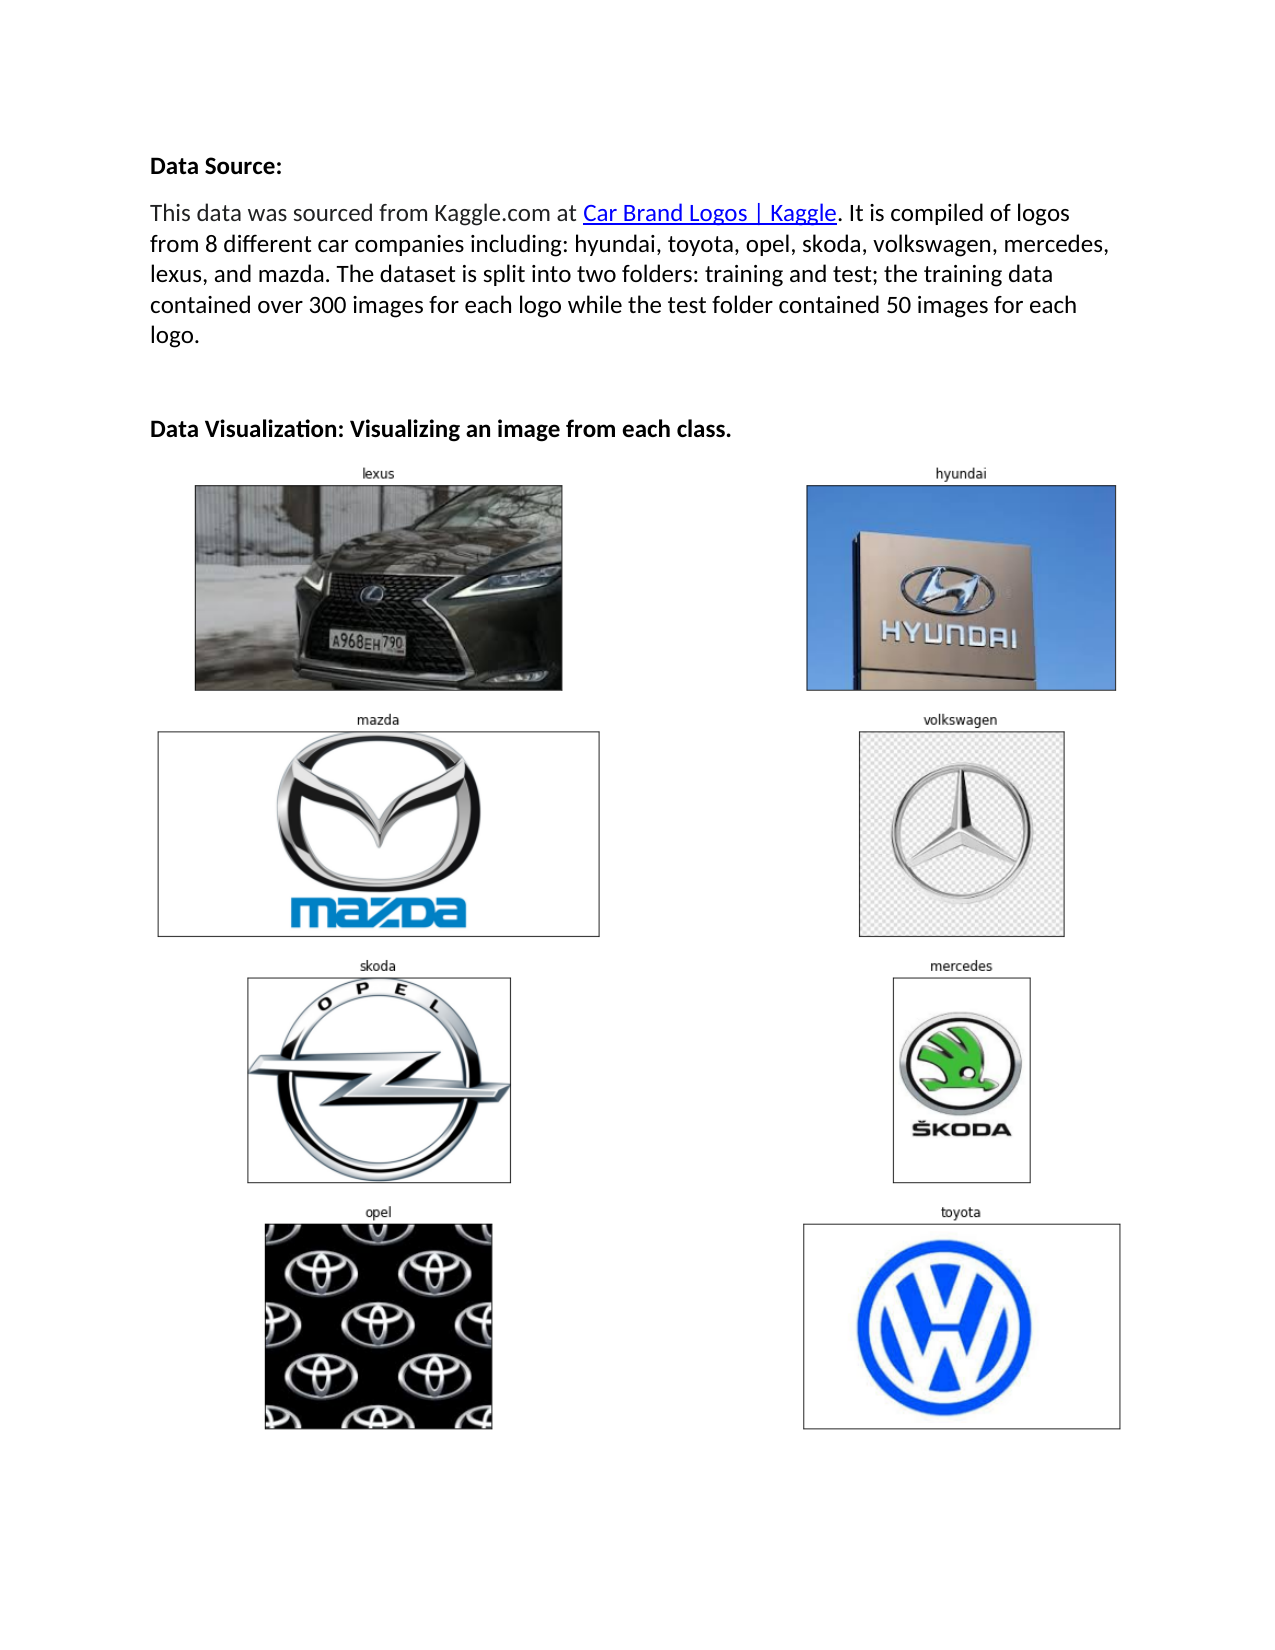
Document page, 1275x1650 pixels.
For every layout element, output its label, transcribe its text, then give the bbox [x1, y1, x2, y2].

text Data Source: [150, 150, 1125, 181]
picture [150, 460, 1125, 1436]
text This data was sourced from Kaggle.com at Car Brand Logos | Kaggle. It is compiled of logos from 8 different car companies including: hyundai, toyota, opel, skoda, volkswagen, mercedes, lexus, and mazda. The dataset is split into two folders: training and test; the training data contained over 300 images for each logo while the test folder contained 50 images for each logo. [150, 197, 1125, 350]
text Data Visualization: Visualizing an image from each class. [150, 414, 1125, 444]
